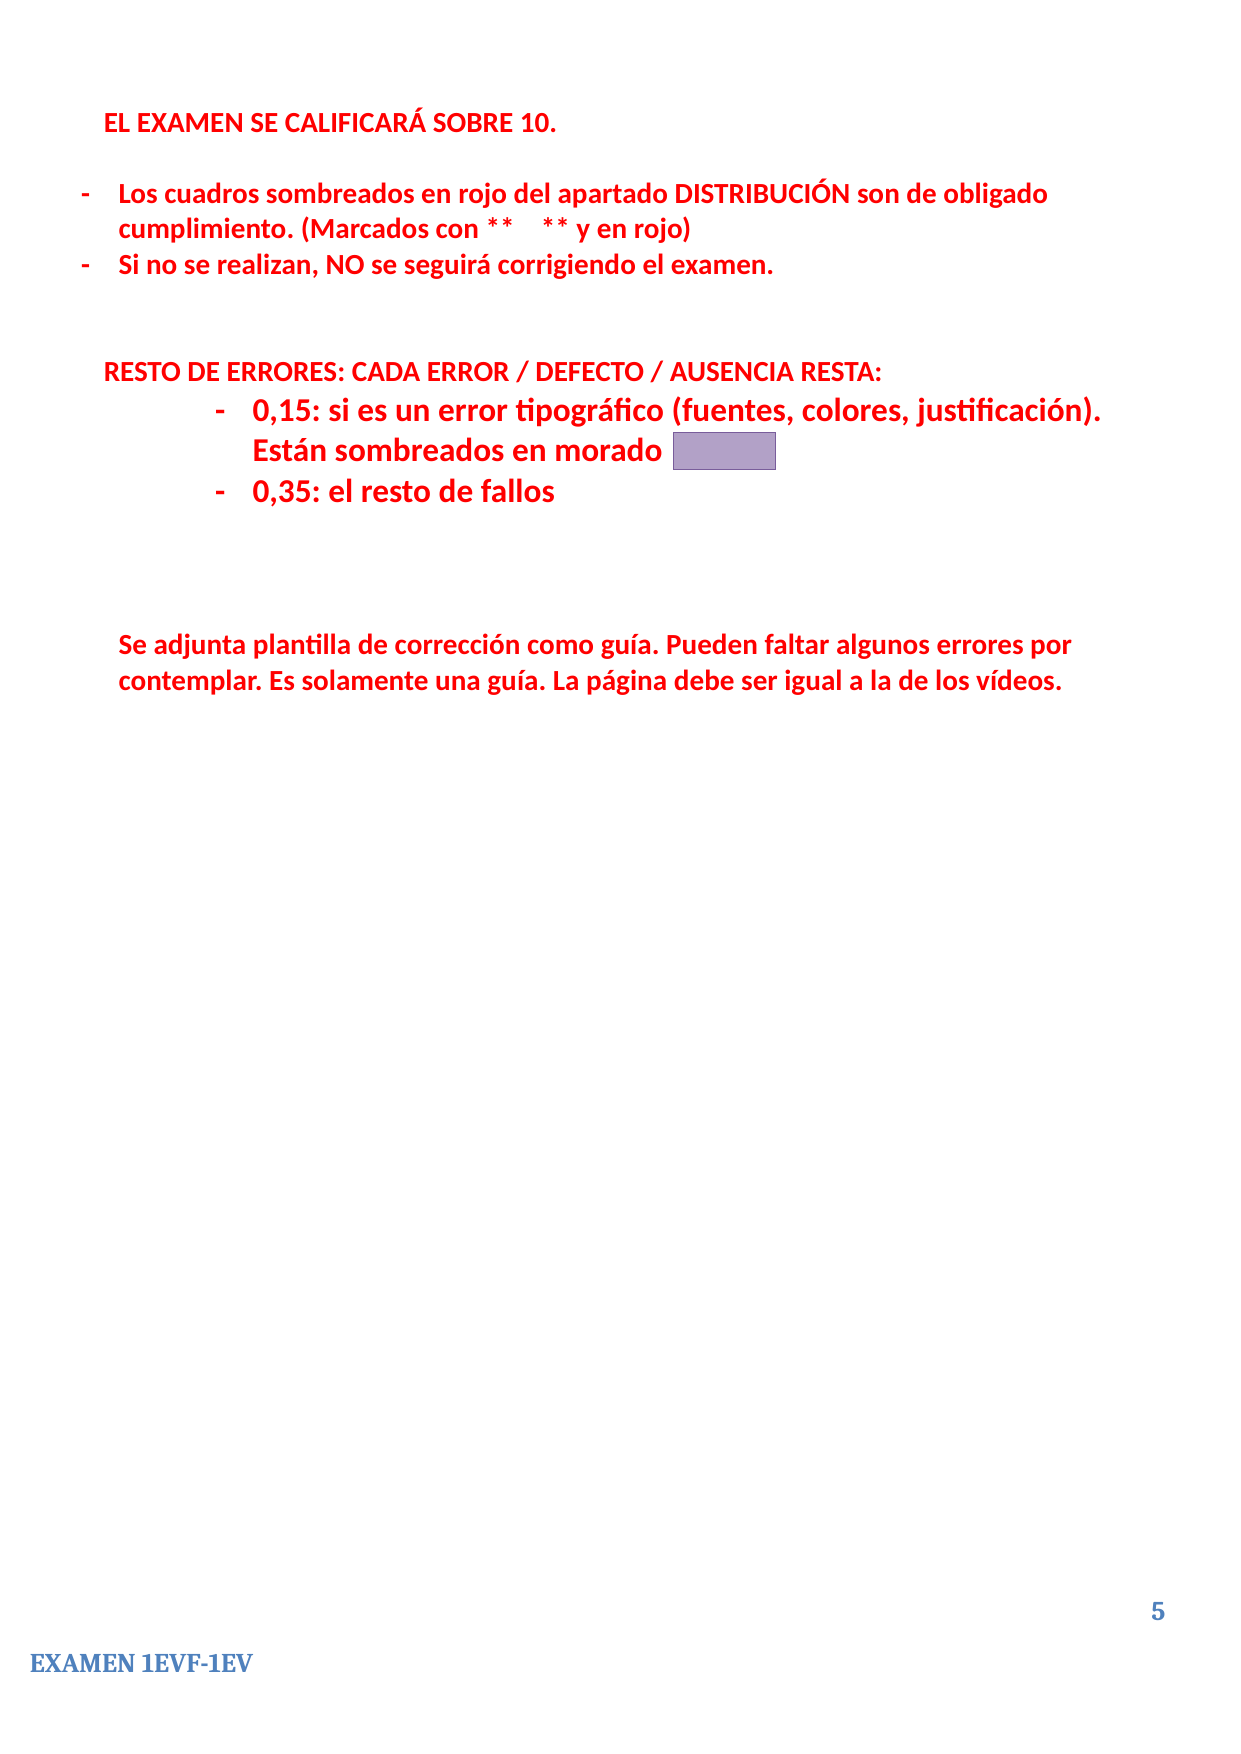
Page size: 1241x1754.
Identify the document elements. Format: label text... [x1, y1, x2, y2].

text EL EXAMEN SE CALIFICARÁ SOBRE 10. [103, 104, 1165, 139]
list Si no se realizan, NO se seguirá corrigiendo el examen. [81, 246, 1078, 282]
list 0,35: el resto de fallos [215, 470, 1165, 511]
list 0,15: si es un error tipográfico (fuentes, colores, justificación). Están sombreados en morado [215, 389, 1165, 470]
list Los cuadros sombreados en rojo del apartado DISTRIBUCIÓN son de obligado cumplimiento. (Marcados con ** ** y en rojo) [81, 175, 1078, 246]
text Se adjunta plantilla de corrección como guía. Pueden faltar algunos errores por contemplar. Es solamente una guía. La página debe ser igual a la de los vídeos. [118, 626, 1078, 697]
text RESTO DE ERRORES: CADA ERROR / DEFECTO / AUSENCIA RESTA: [103, 353, 1165, 389]
